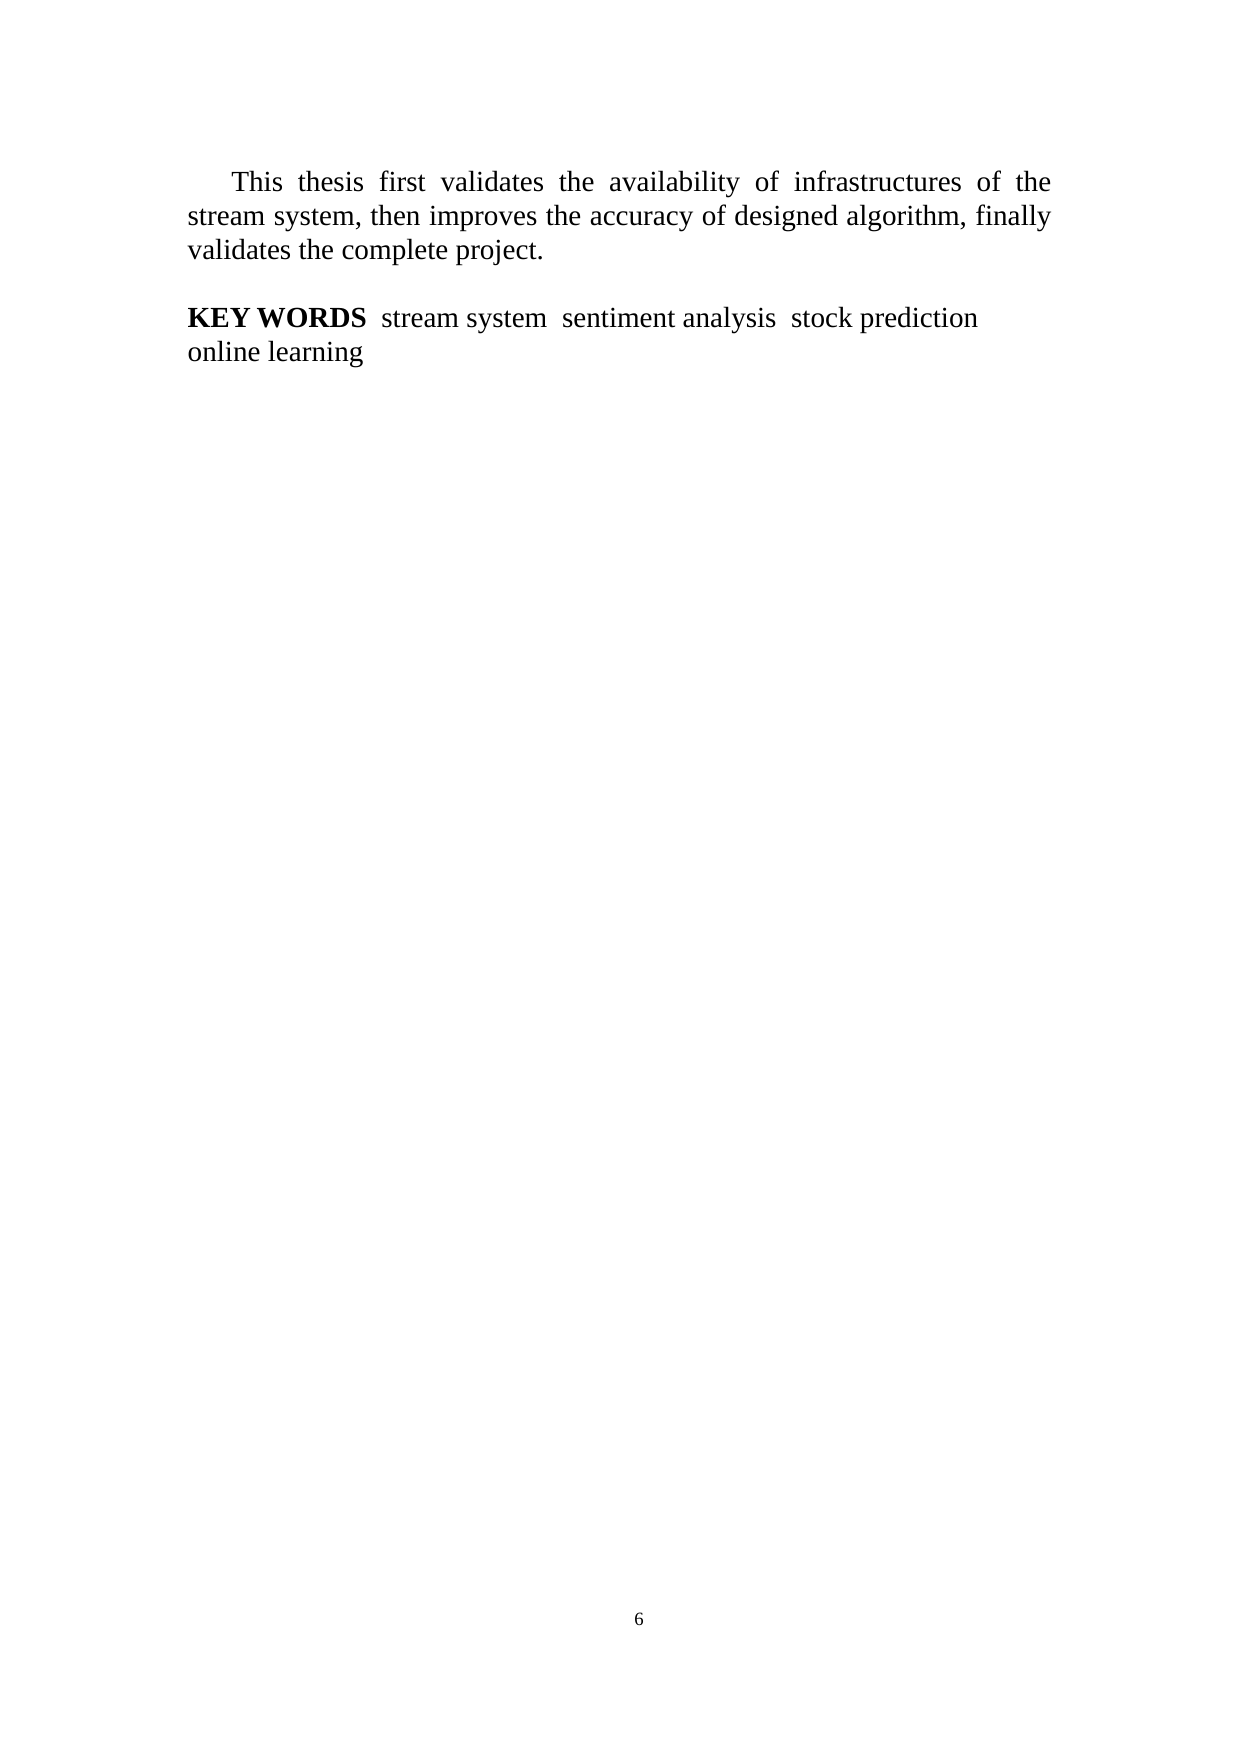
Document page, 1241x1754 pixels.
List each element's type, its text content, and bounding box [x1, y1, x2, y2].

text KEY WORDS stream system sentiment analysis stock prediction online learning [187, 300, 1053, 368]
text This thesis first validates the availability of infrastructures of the stream system, then improves the accuracy of designed algorithm, finally validates the complete project. [187, 164, 1053, 266]
